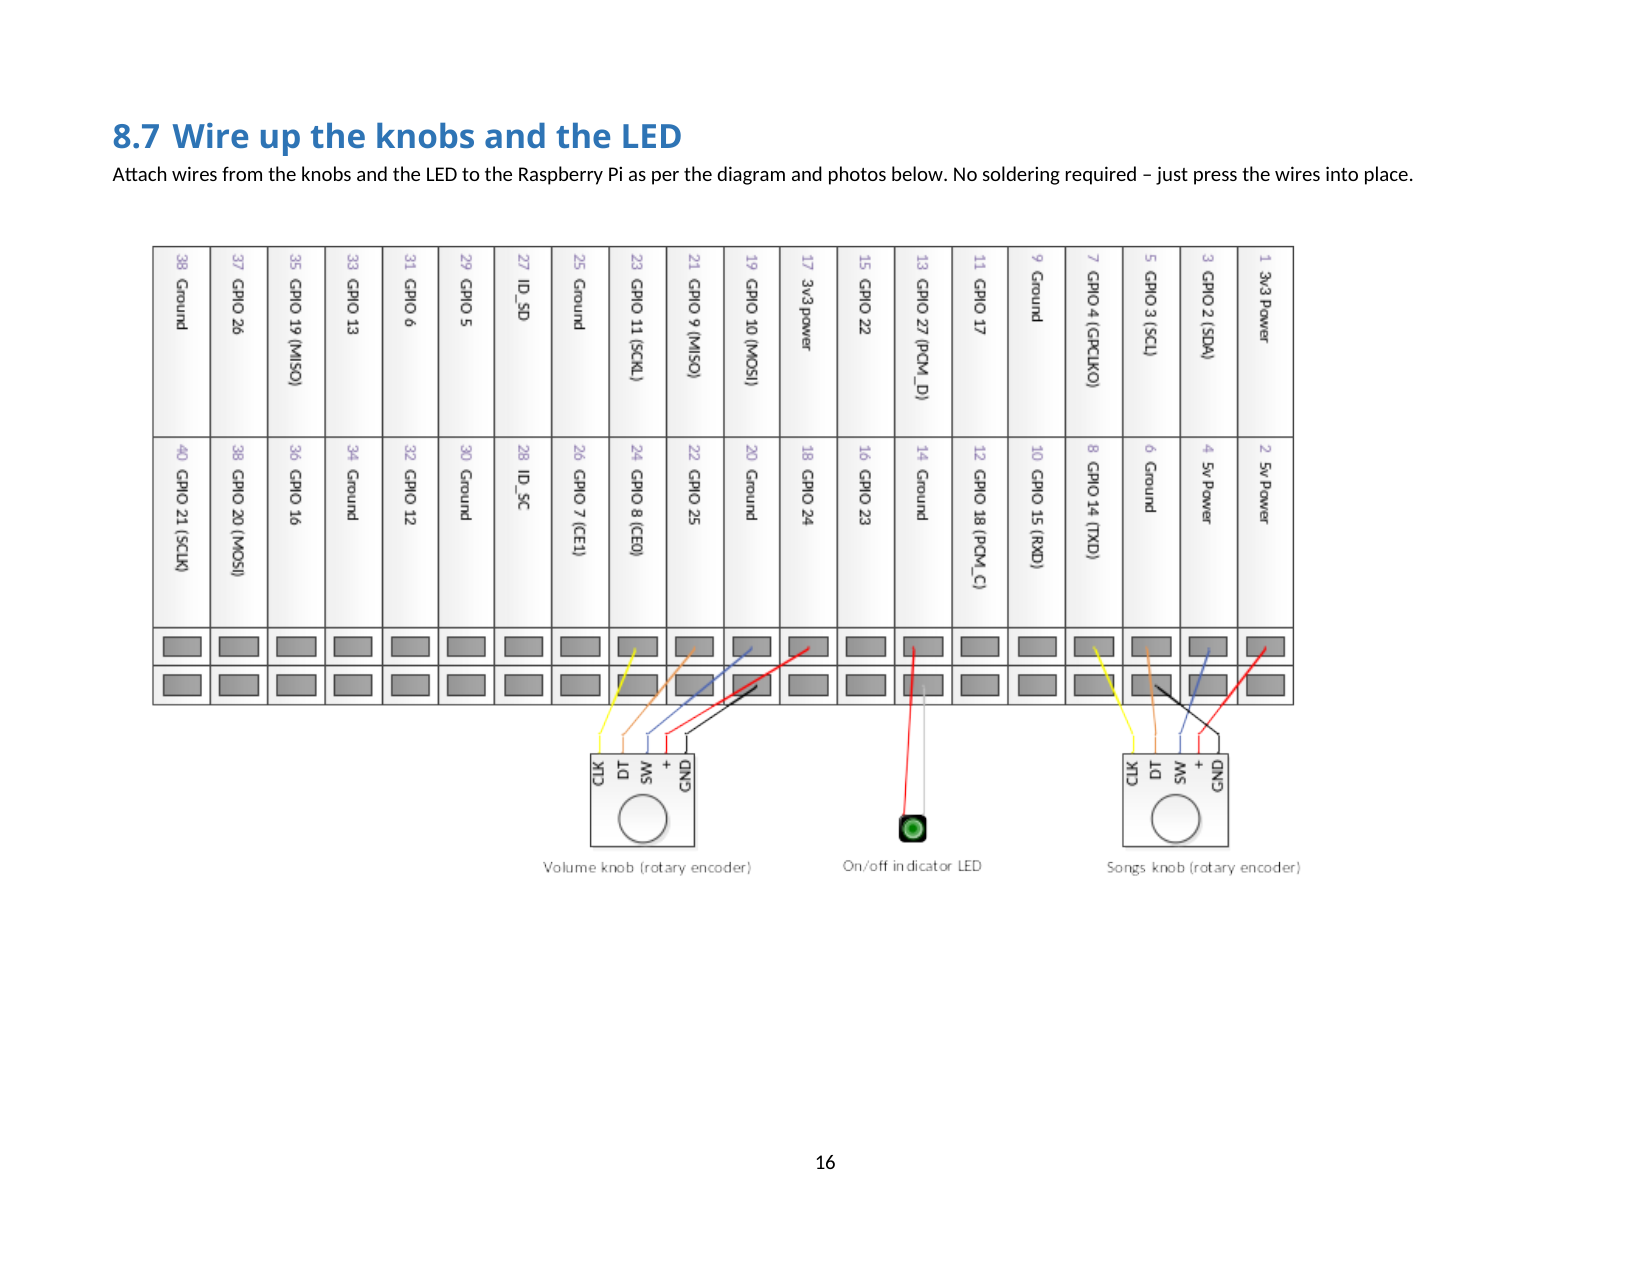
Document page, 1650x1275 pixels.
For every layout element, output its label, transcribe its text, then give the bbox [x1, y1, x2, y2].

subtitle Wire up the knobs and the LED [112, 112, 1537, 158]
text Attach wires from the knobs and the LED to the Raspberry Pi as per the diagram and photos below. No soldering required – just press the wires into place. [112, 161, 1537, 187]
